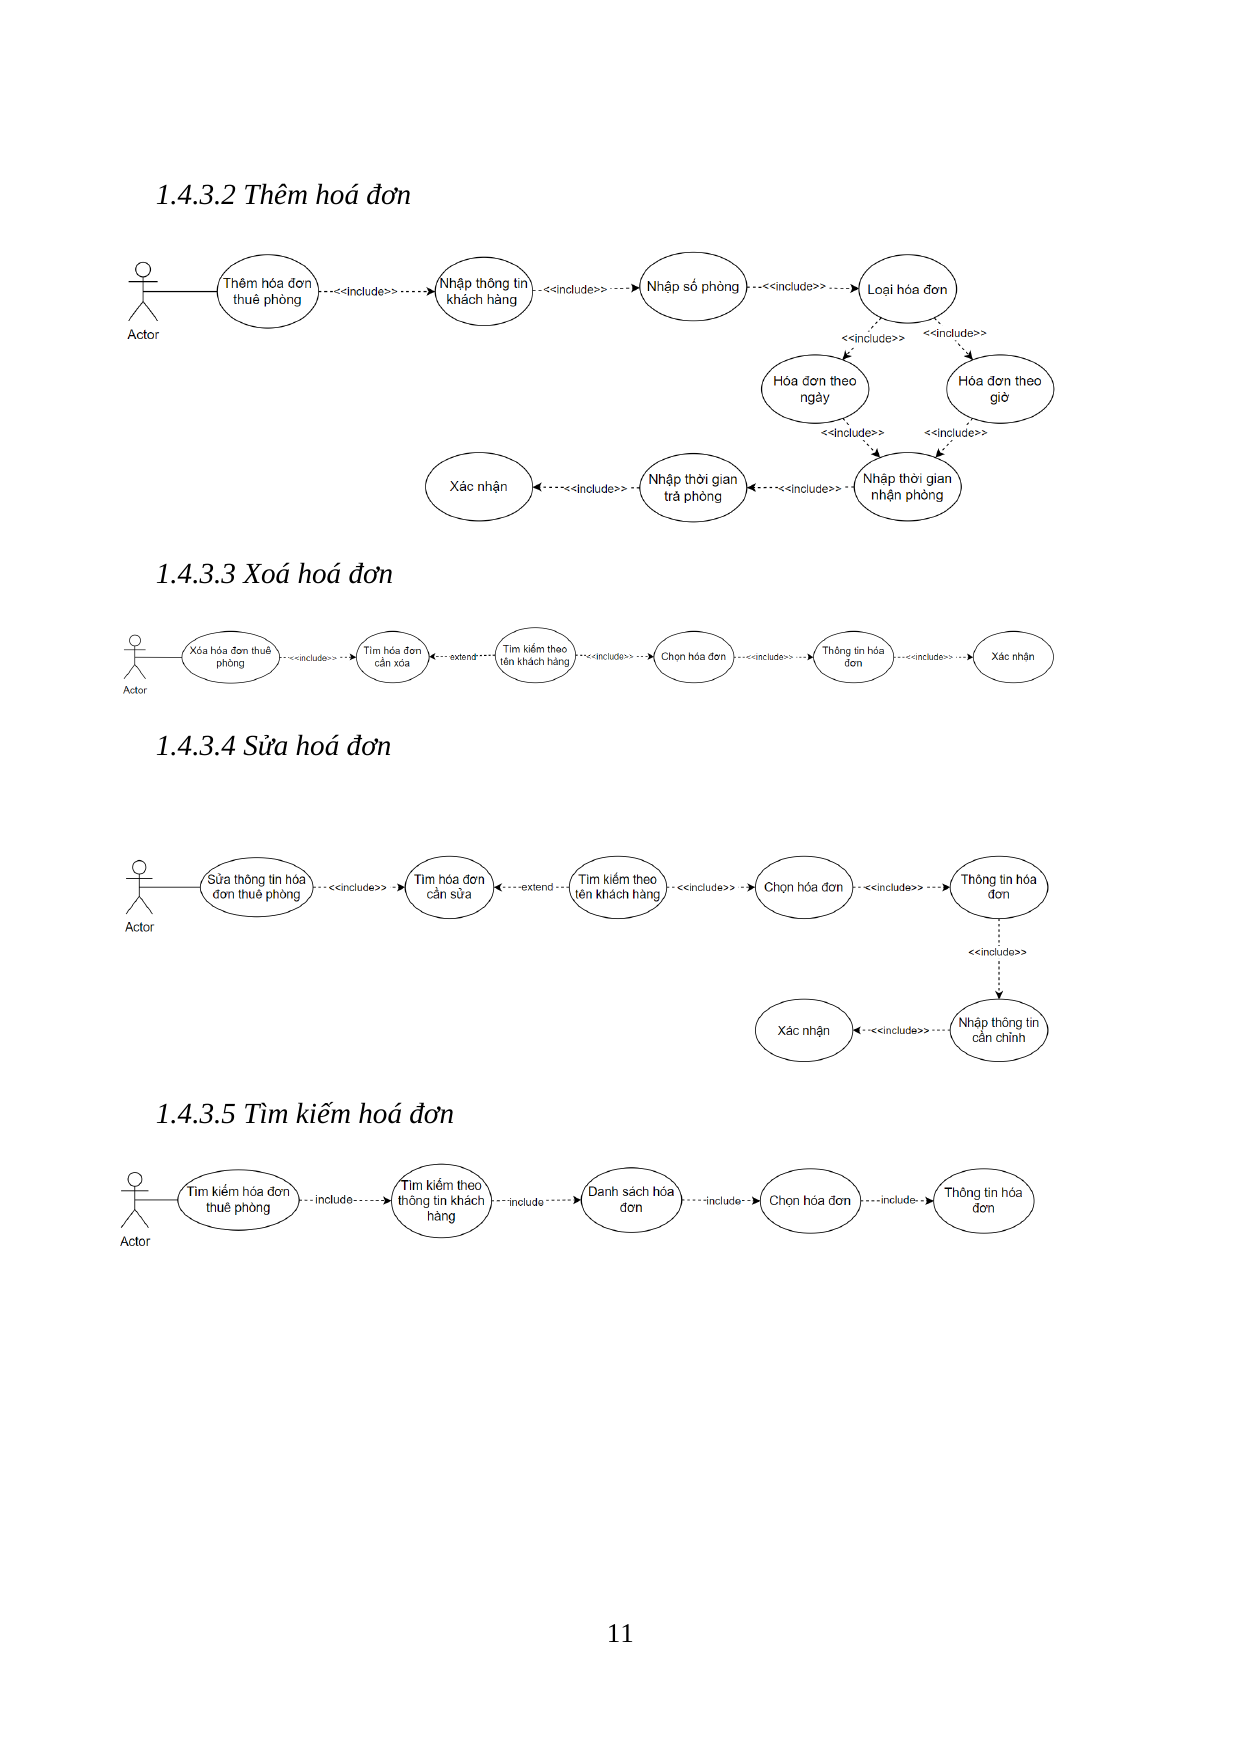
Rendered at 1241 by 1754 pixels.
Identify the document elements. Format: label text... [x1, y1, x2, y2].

picture [118, 236, 1059, 531]
text Sửa hoá đơn [156, 728, 1119, 761]
text Tìm kiếm hoá đơn [156, 1096, 1119, 1129]
picture [118, 1155, 1059, 1256]
text Thêm hoá đơn [156, 177, 1119, 211]
picture [118, 615, 1059, 703]
text Xoá hoá đơn [156, 556, 1119, 589]
picture [118, 843, 1059, 1071]
